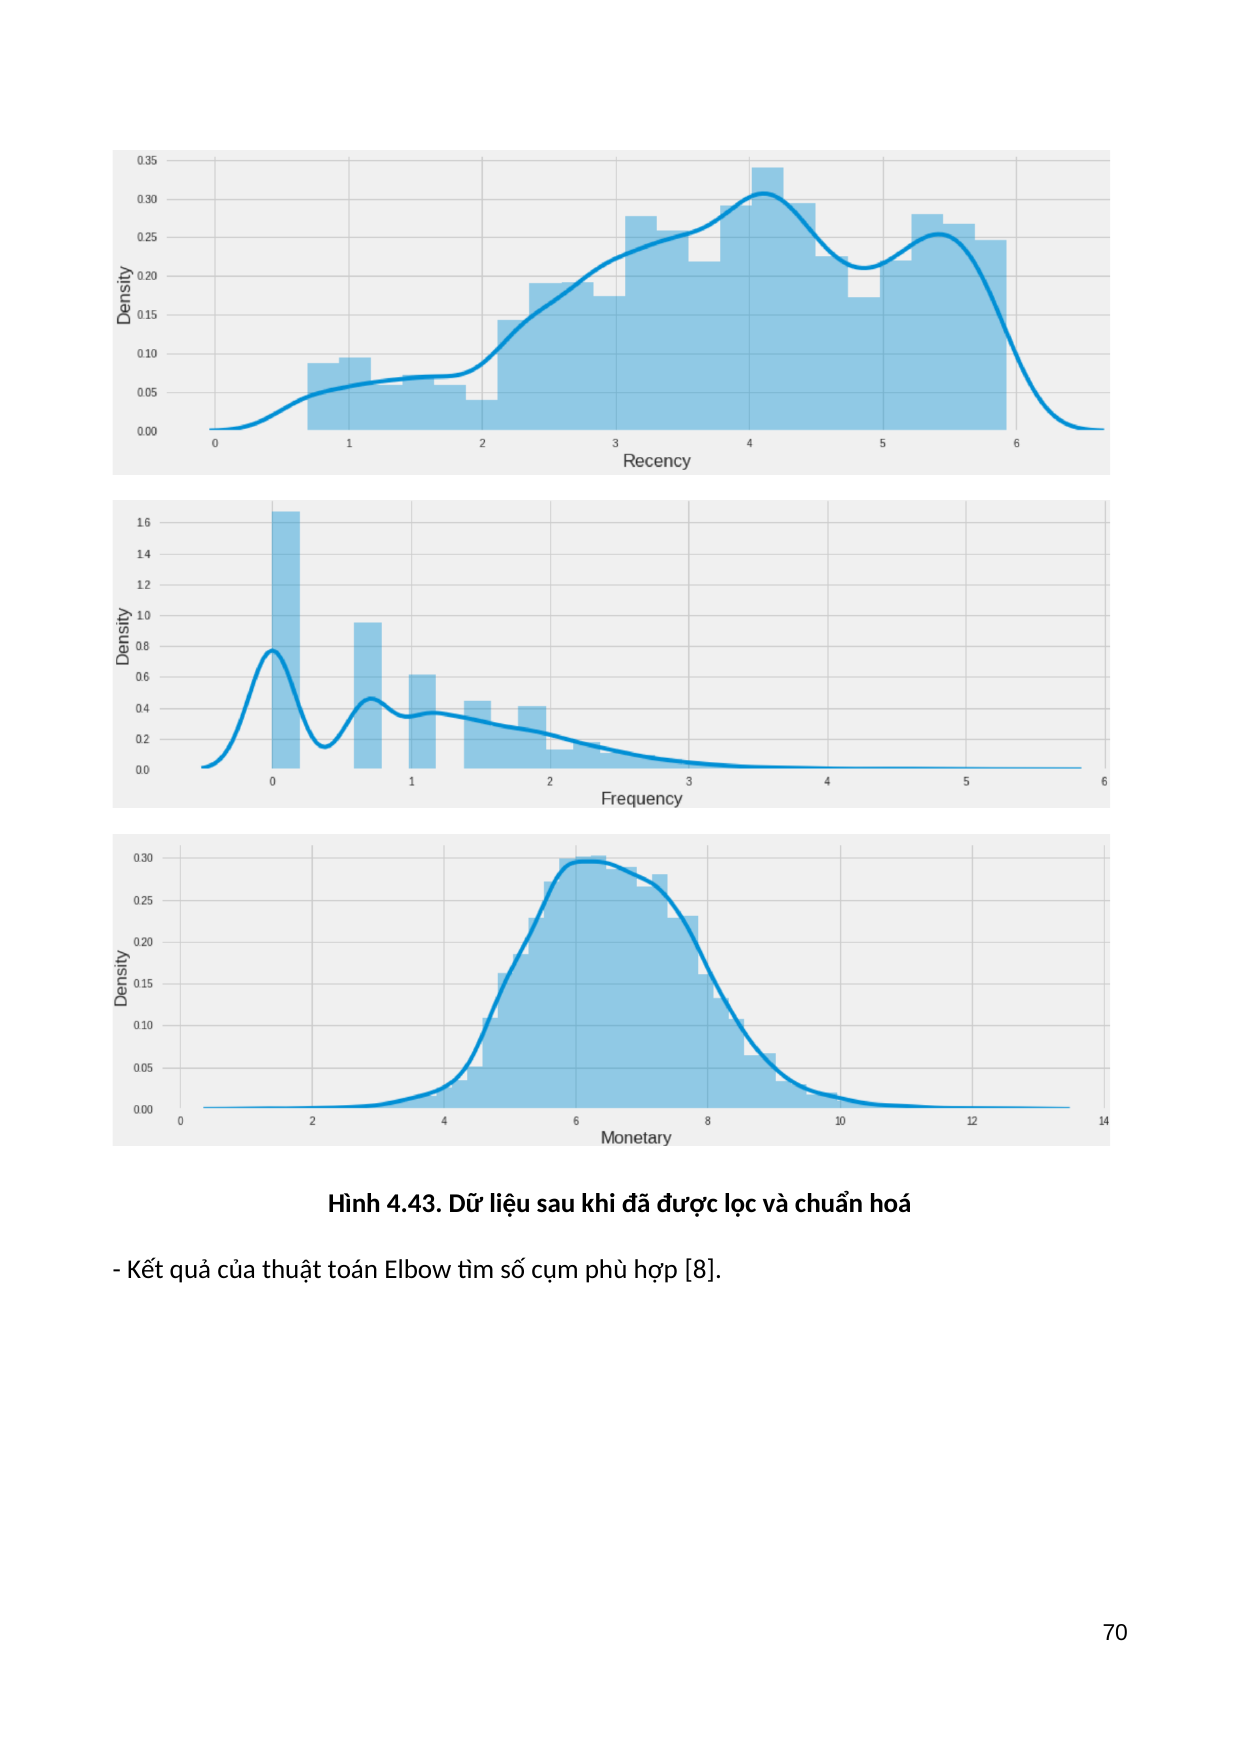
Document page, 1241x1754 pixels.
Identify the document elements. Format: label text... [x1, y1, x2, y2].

picture [112, 500, 1110, 808]
text - Kết quả của thuật toán Elbow tìm số cụm phù hợp [8]. [112, 1252, 1128, 1285]
picture [112, 834, 1110, 1146]
picture [112, 150, 1110, 475]
text Hình 4.43. Dữ liệu sau khi đã được lọc và chuẩn hoá [112, 1186, 1128, 1219]
